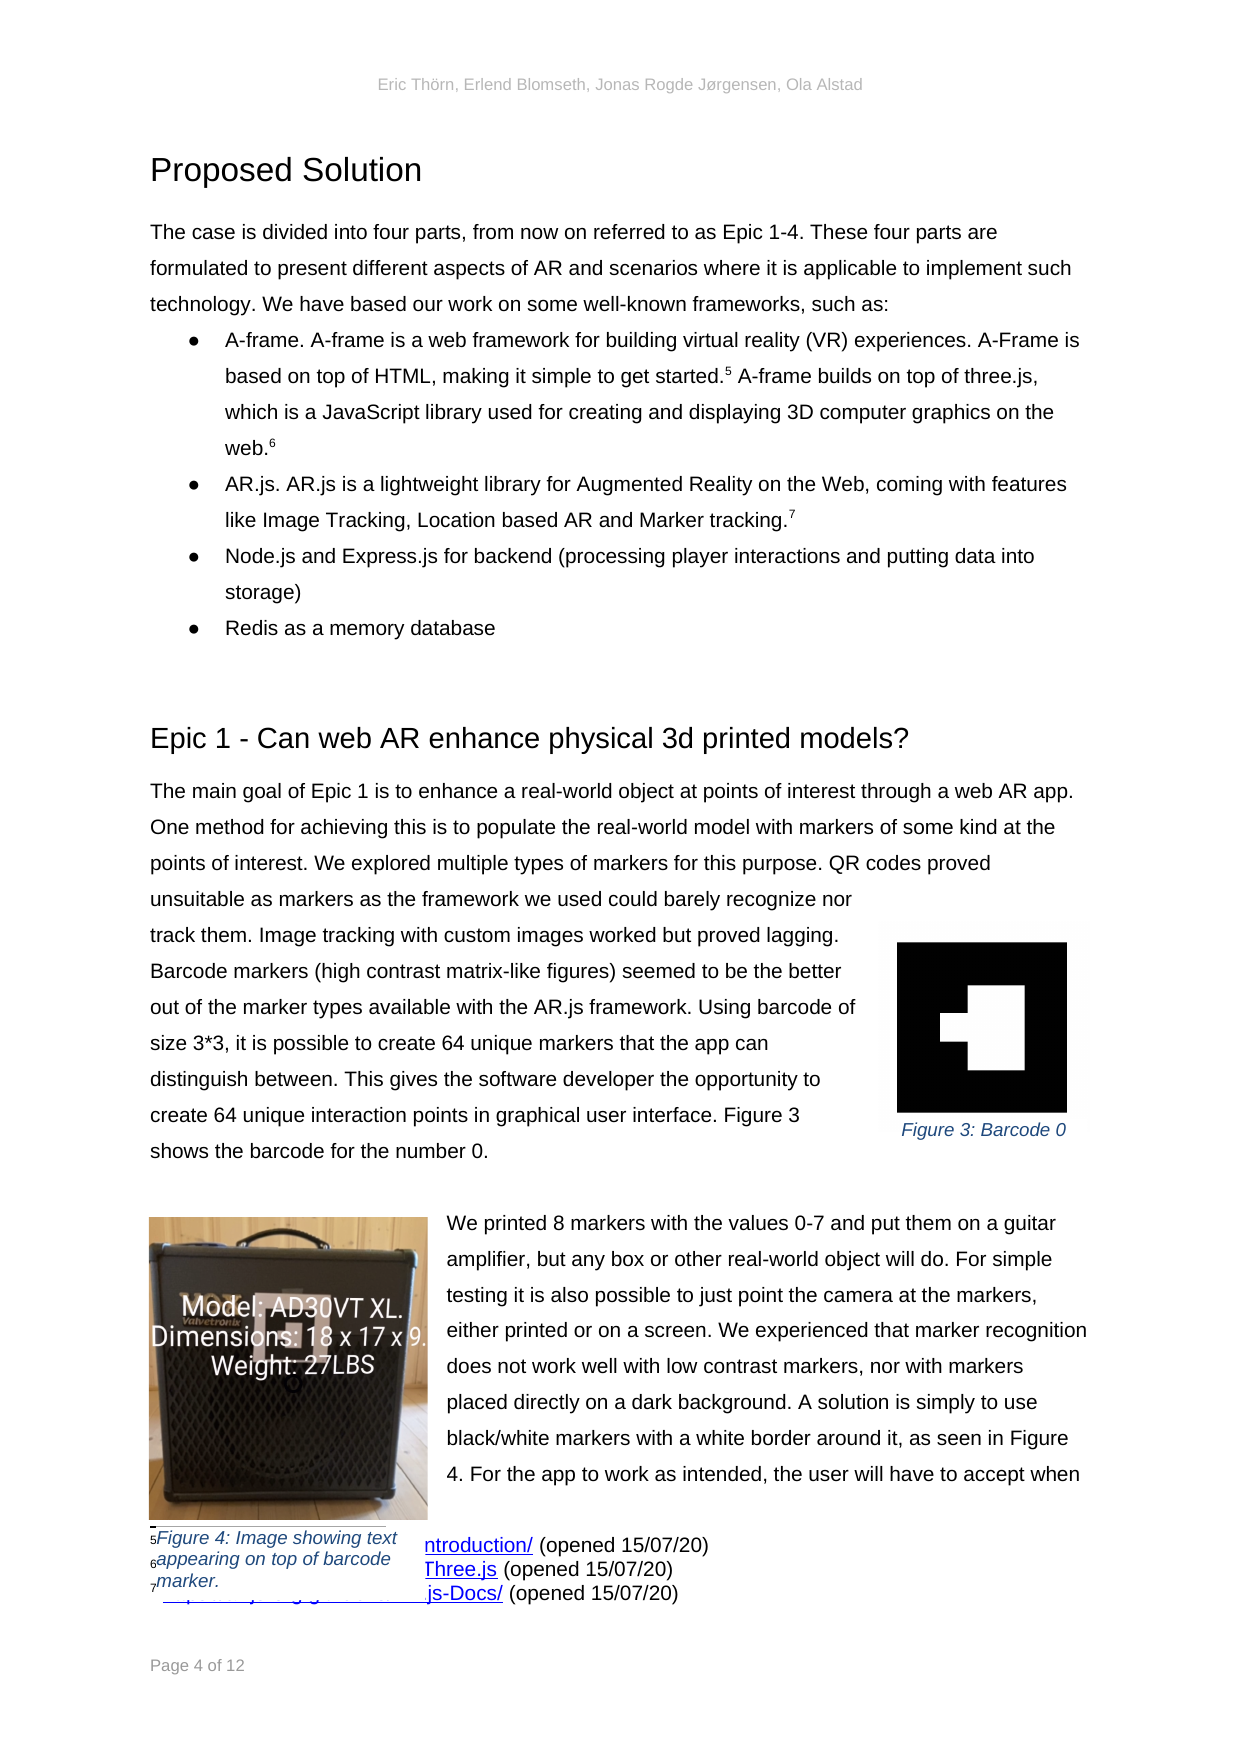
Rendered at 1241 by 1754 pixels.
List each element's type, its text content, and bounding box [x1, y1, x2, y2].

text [150, 1211, 1090, 1486]
list A-frame. A-frame is a web framework for building virtual reality (VR) experiences. A-Frame is based on top of HTML, making it simple to get started. A-frame builds on top of three.js, which is a JavaScript library used for creating and displaying 3D computer graphics on the web. [187, 328, 1090, 460]
list Redis as a memory database [187, 615, 1090, 639]
text The main goal of Epic 1 is to enhance a real-world object at points of interest through a web AR app. One method for achieving this is to populate the real-world model with markers of some kind at the points of interest. We explored multiple types of markers for this purpose. QR codes proved unsuitable as markers as the framework we used could barely recognize nor track them. Image tracking with custom images worked but proved lagging. Barcode markers (high contrast matrix-like figures) seemed to be the better out of the marker types available with the AR.js framework. Using barcode of size 3*3, it is possible to create 64 unique markers that the app can distinguish between. This gives the software developer the opportunity to create 64 unique interaction points in graphical user interface. Figure 3 shows the barcode for the number 0. [150, 779, 1090, 1163]
subtitle Epic 1 - Can web AR enhance physical 3d printed models? [150, 721, 1090, 754]
picture [878, 921, 1090, 1132]
list Node.js and Express.js for backend (processing player interactions and putting data into storage) [187, 543, 1090, 603]
list AR.js. AR.js is a lightweight library for Augmented Reality on the Web, coming with features like Image Tracking, Location based AR and Marker tracking. [187, 472, 1090, 532]
text The case is divided into four parts, from now on referred to as Epic 1-4. These four parts are formulated to present different aspects of AR and scenarios where it is applicable to implement such technology. We have based our work on some well-known frameworks, such as: [150, 220, 1090, 316]
subtitle Proposed Solution [150, 150, 1090, 188]
picture [148, 1217, 428, 1520]
